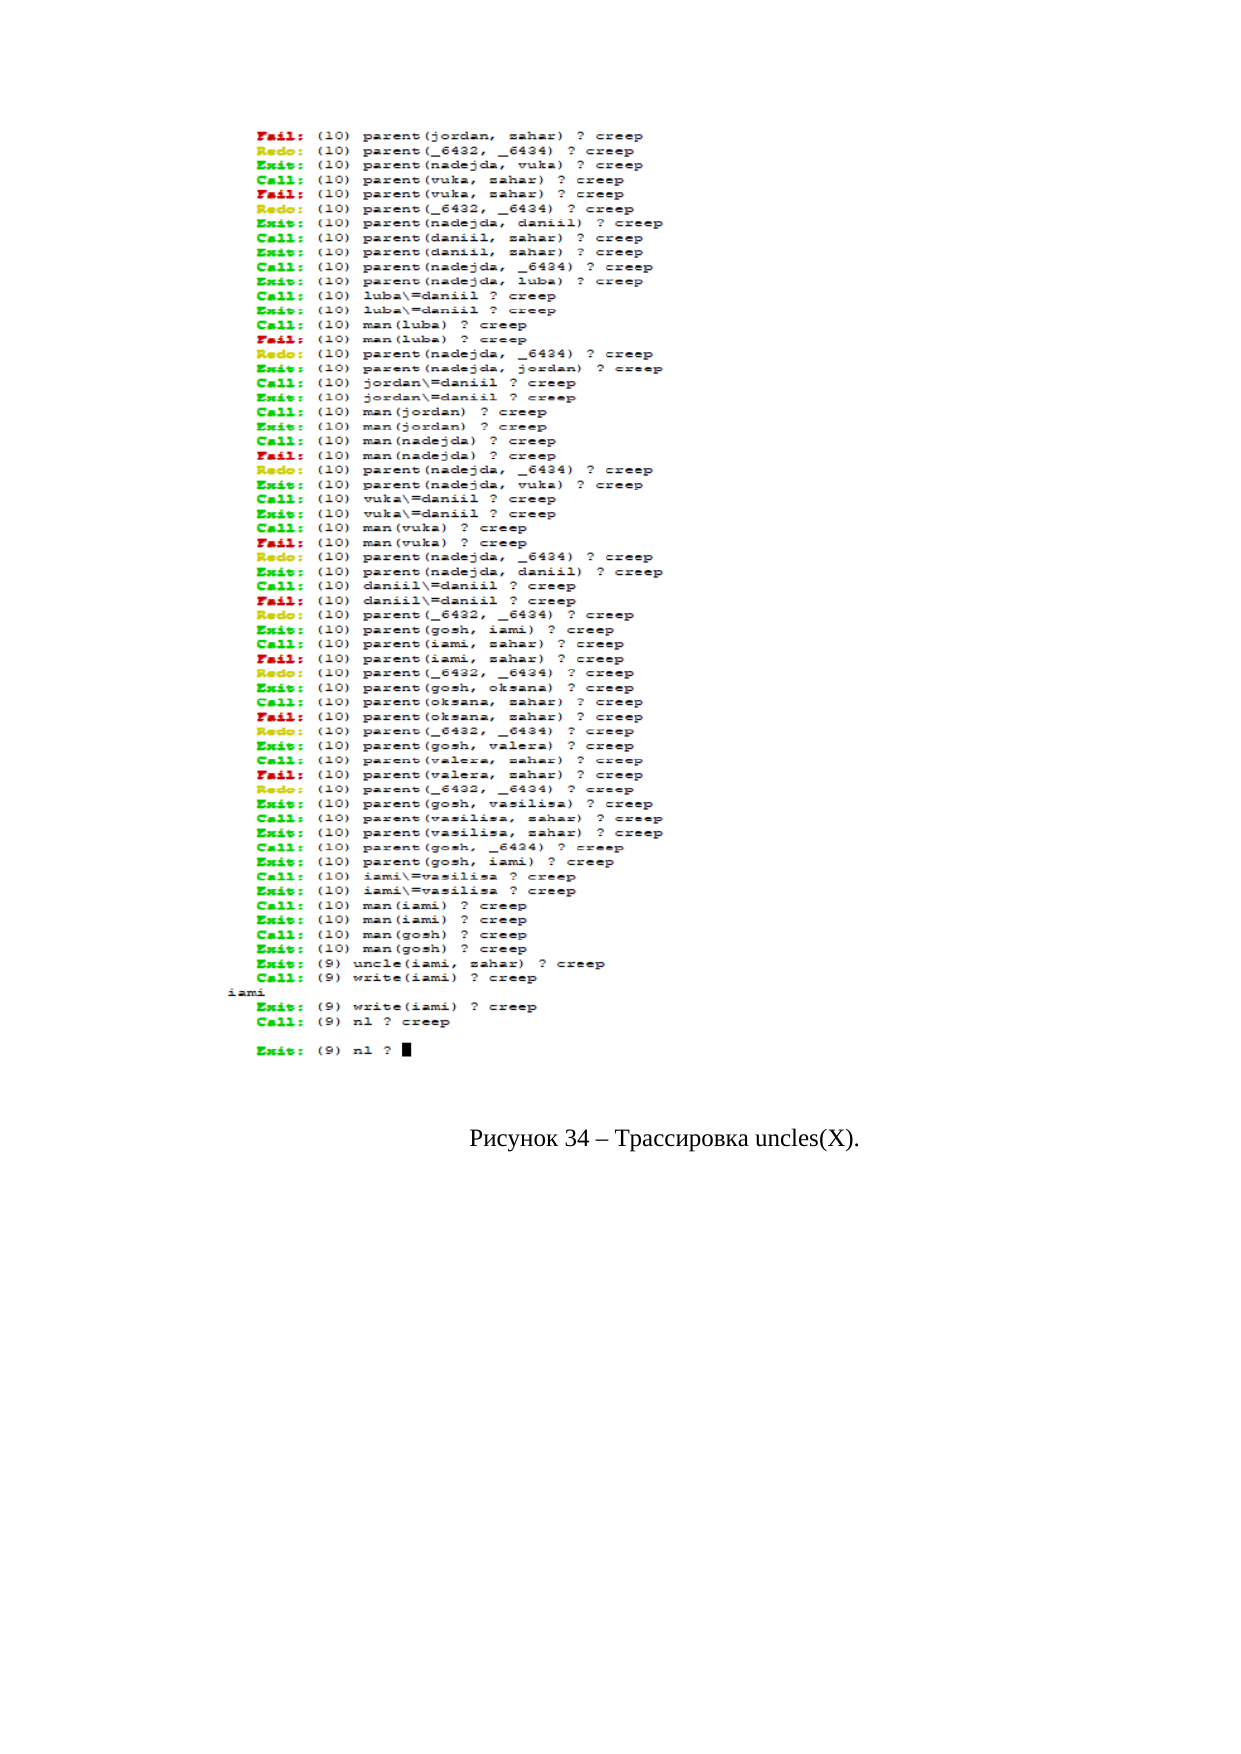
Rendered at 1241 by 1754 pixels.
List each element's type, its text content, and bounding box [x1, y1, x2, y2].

text Рисунок 34 – Трассировка uncles(X). [177, 1121, 1152, 1154]
picture [227, 129, 1102, 1060]
